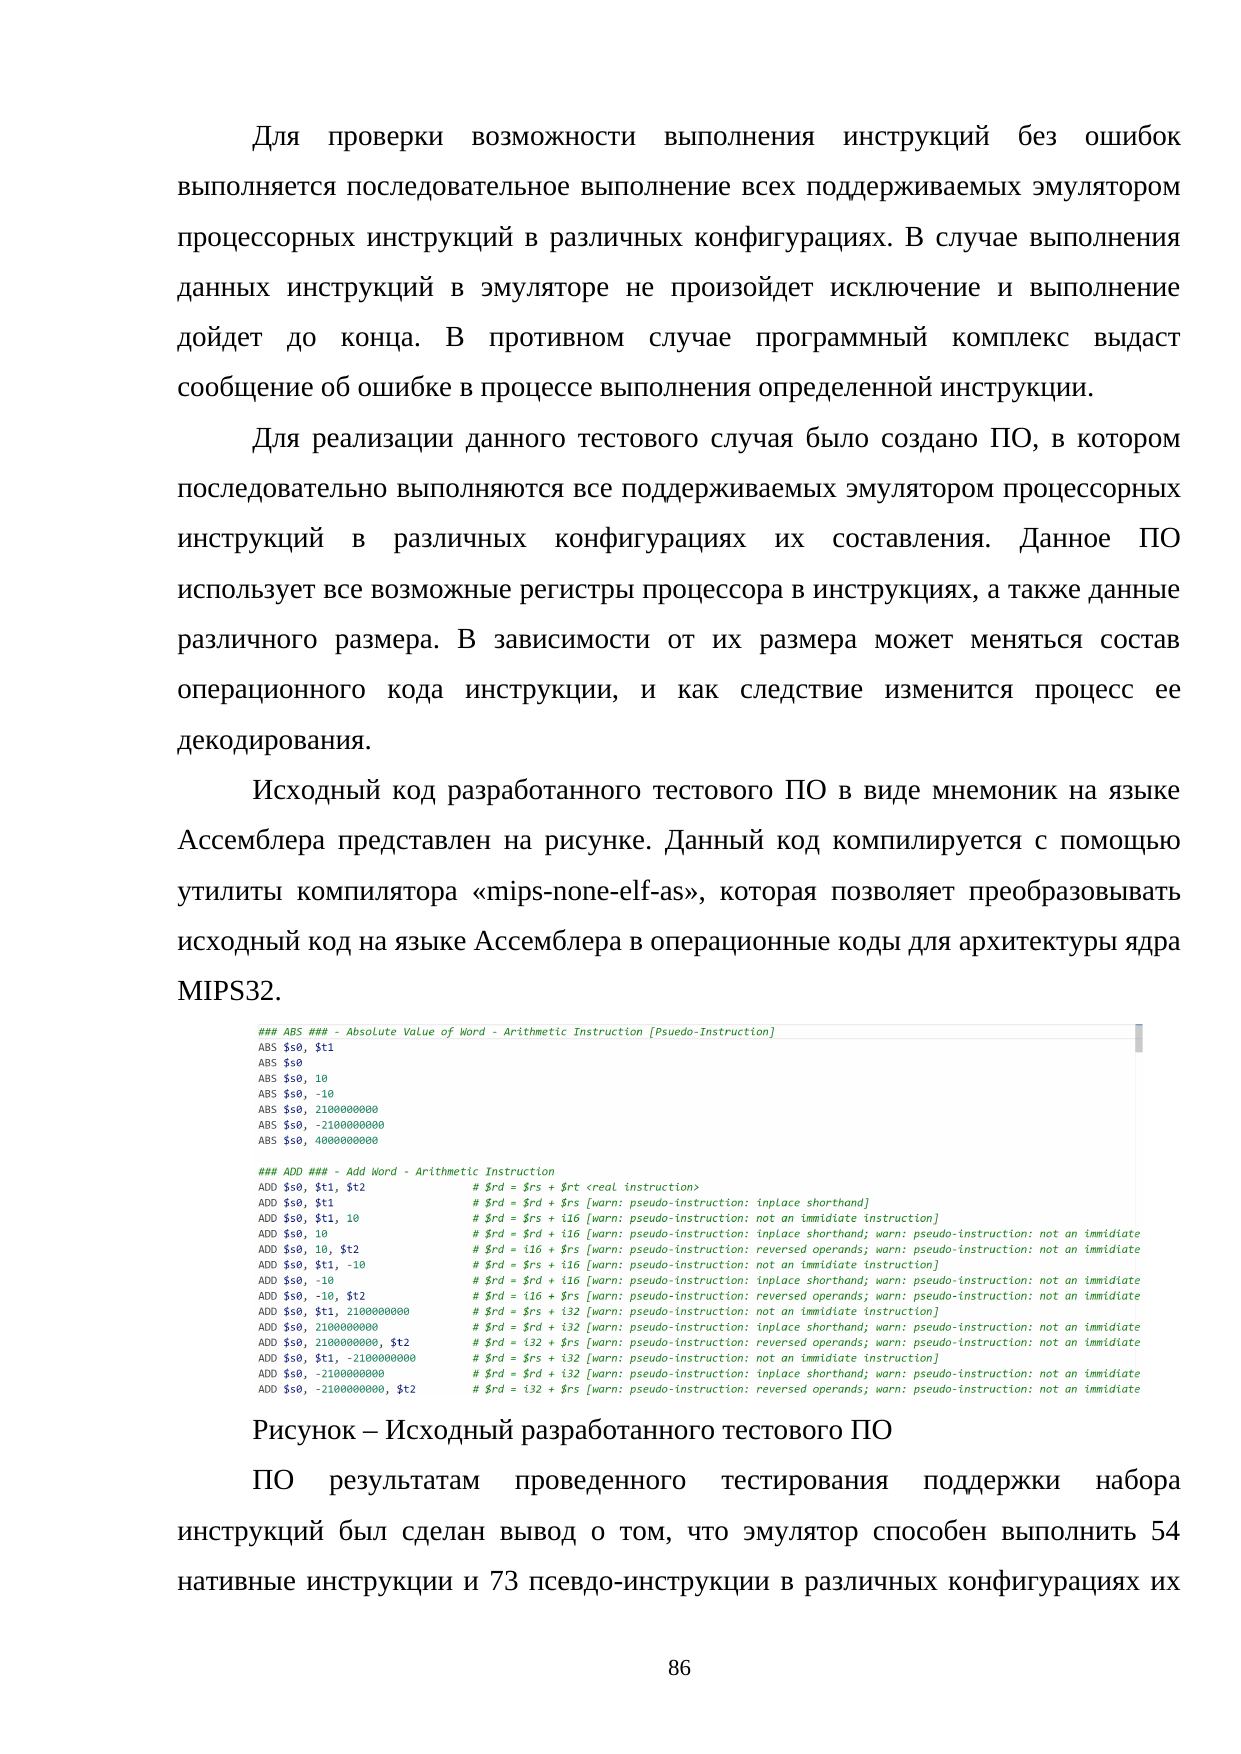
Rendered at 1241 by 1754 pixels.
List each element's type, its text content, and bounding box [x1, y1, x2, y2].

picture [252, 1023, 1143, 1396]
text Исходный код разработанного тестового ПО в виде мнемоник на языке Ассемблера представлен на рисунке. Данный код компилируется с помощью утилиты компилятора «mips-none-elf-as», которая позволяет преобразовывать исходный код на языке Ассемблера в операционные коды для архитектуры ядра MIPS32. [177, 772, 1182, 1007]
text Для проверки возможности выполнения инструкций без ошибок выполняется последовательное выполнение всех поддерживаемых эмулятором процессорных инструкций в различных конфигурациях. В случае выполнения данных инструкций в эмуляторе не произойдет исключение и выполнение дойдет до конца. В противном случае программный комплекс выдаст сообщение об ошибке в процессе выполнения определенной инструкции. [177, 118, 1182, 403]
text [177, 1462, 1182, 1596]
text Рисунок – Исходный разработанного тестового ПО [177, 1412, 1182, 1446]
text Для реализации данного тестового случая было создано ПО, в котором последовательно выполняются все поддерживаемых эмулятором процессорных инструкций в различных конфигурациях их составления. Данное ПО использует все возможные регистры процессора в инструкциях, а также данные различного размера. В зависимости от их размера может меняться состав операционного кода инструкции, и как следствие изменится процесс ее декодирования. [177, 420, 1182, 755]
